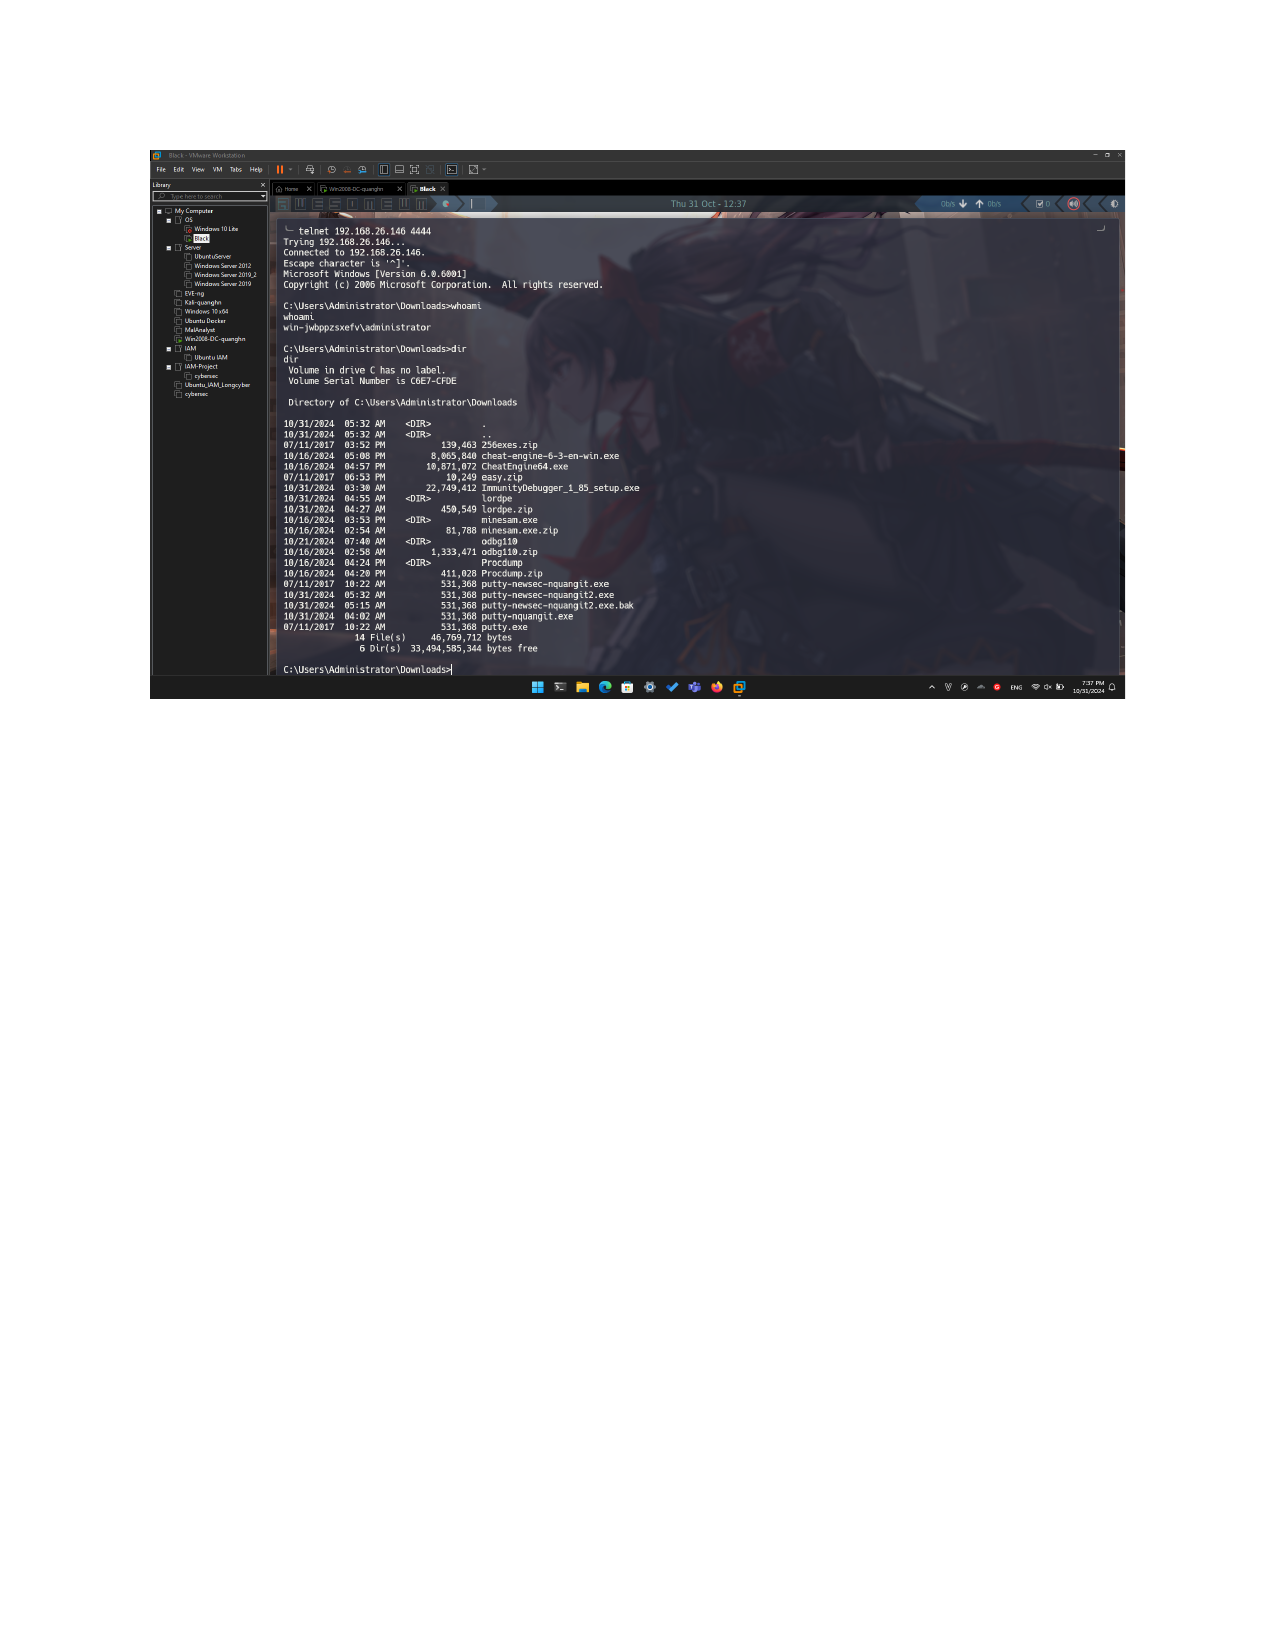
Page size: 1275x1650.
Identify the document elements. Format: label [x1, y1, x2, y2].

picture [150, 150, 1125, 699]
